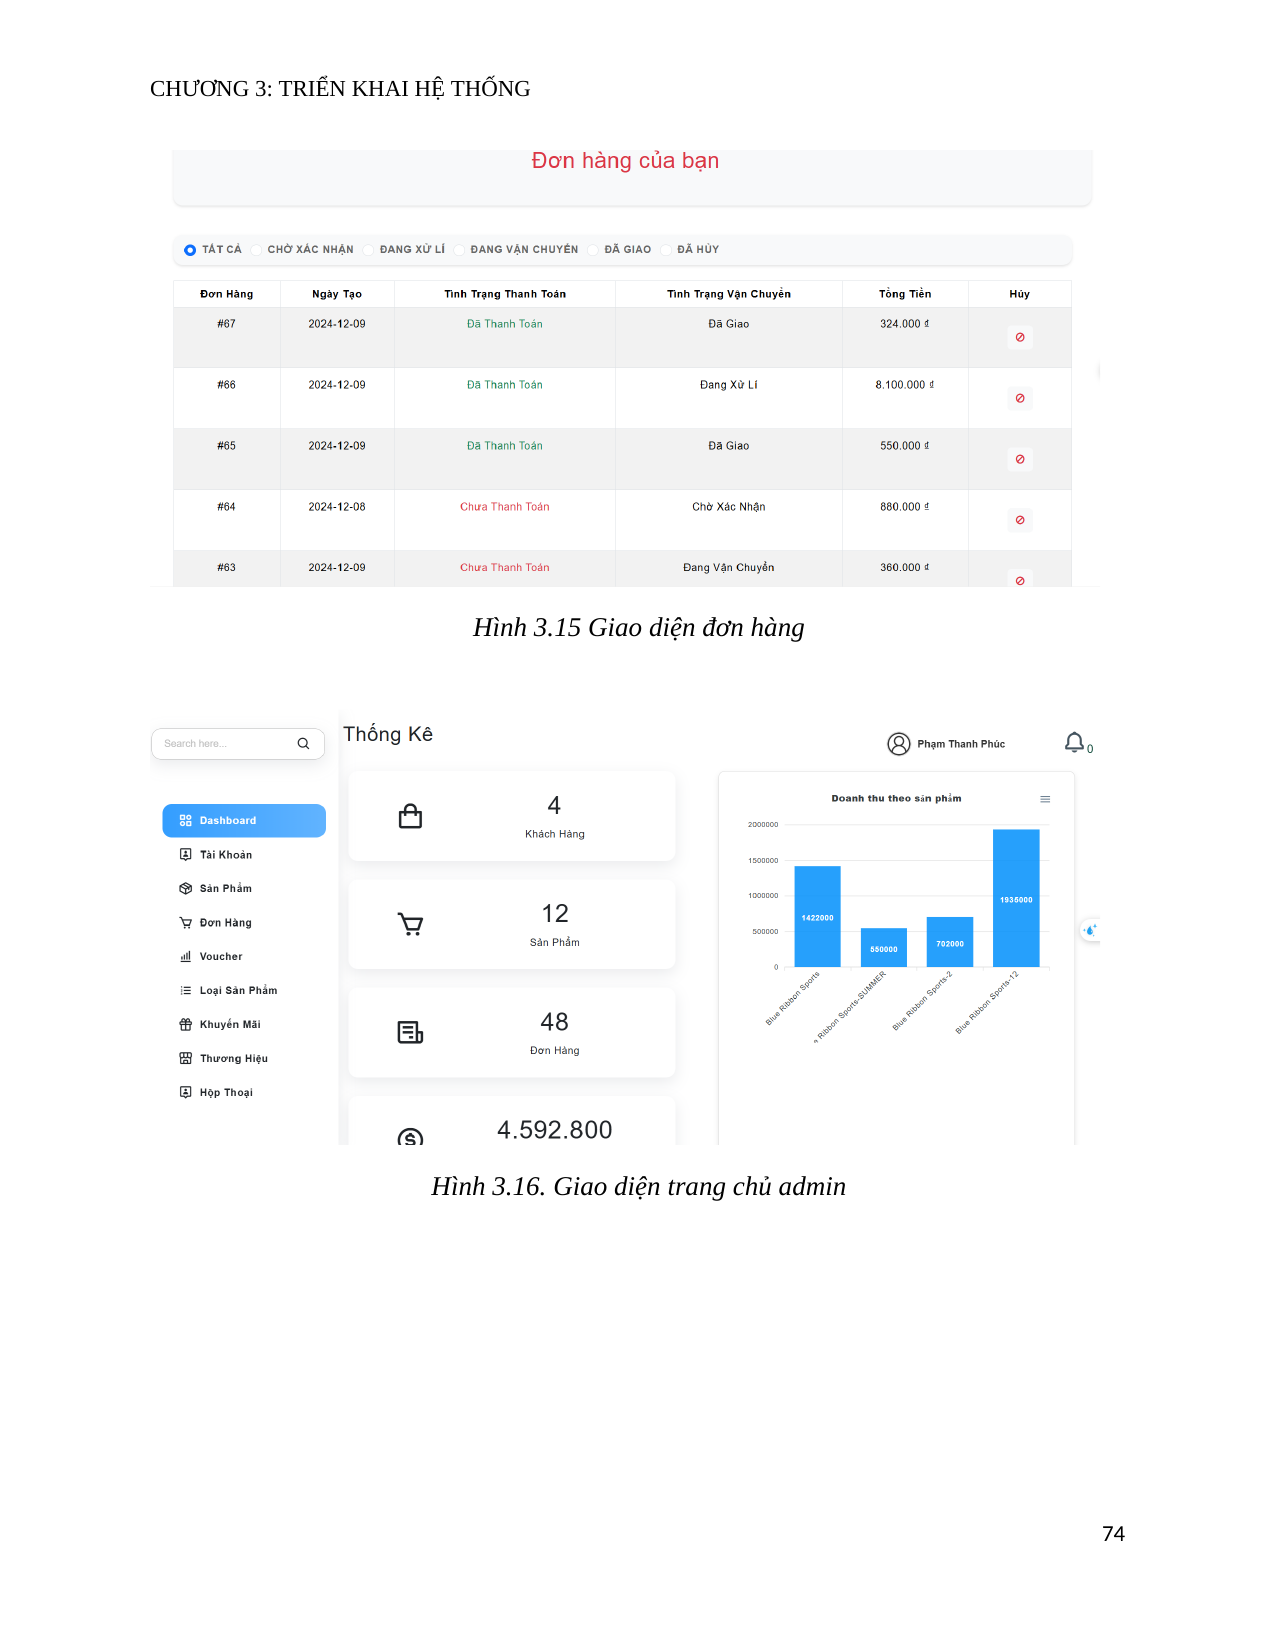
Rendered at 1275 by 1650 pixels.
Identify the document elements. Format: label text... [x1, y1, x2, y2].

text Hình 3.16. Giao diện trang chủ admin [151, 1170, 1125, 1201]
picture [150, 705, 1100, 1145]
text Hình 3.15 Giao diện đơn hàng [151, 611, 1125, 642]
picture [150, 150, 1100, 587]
